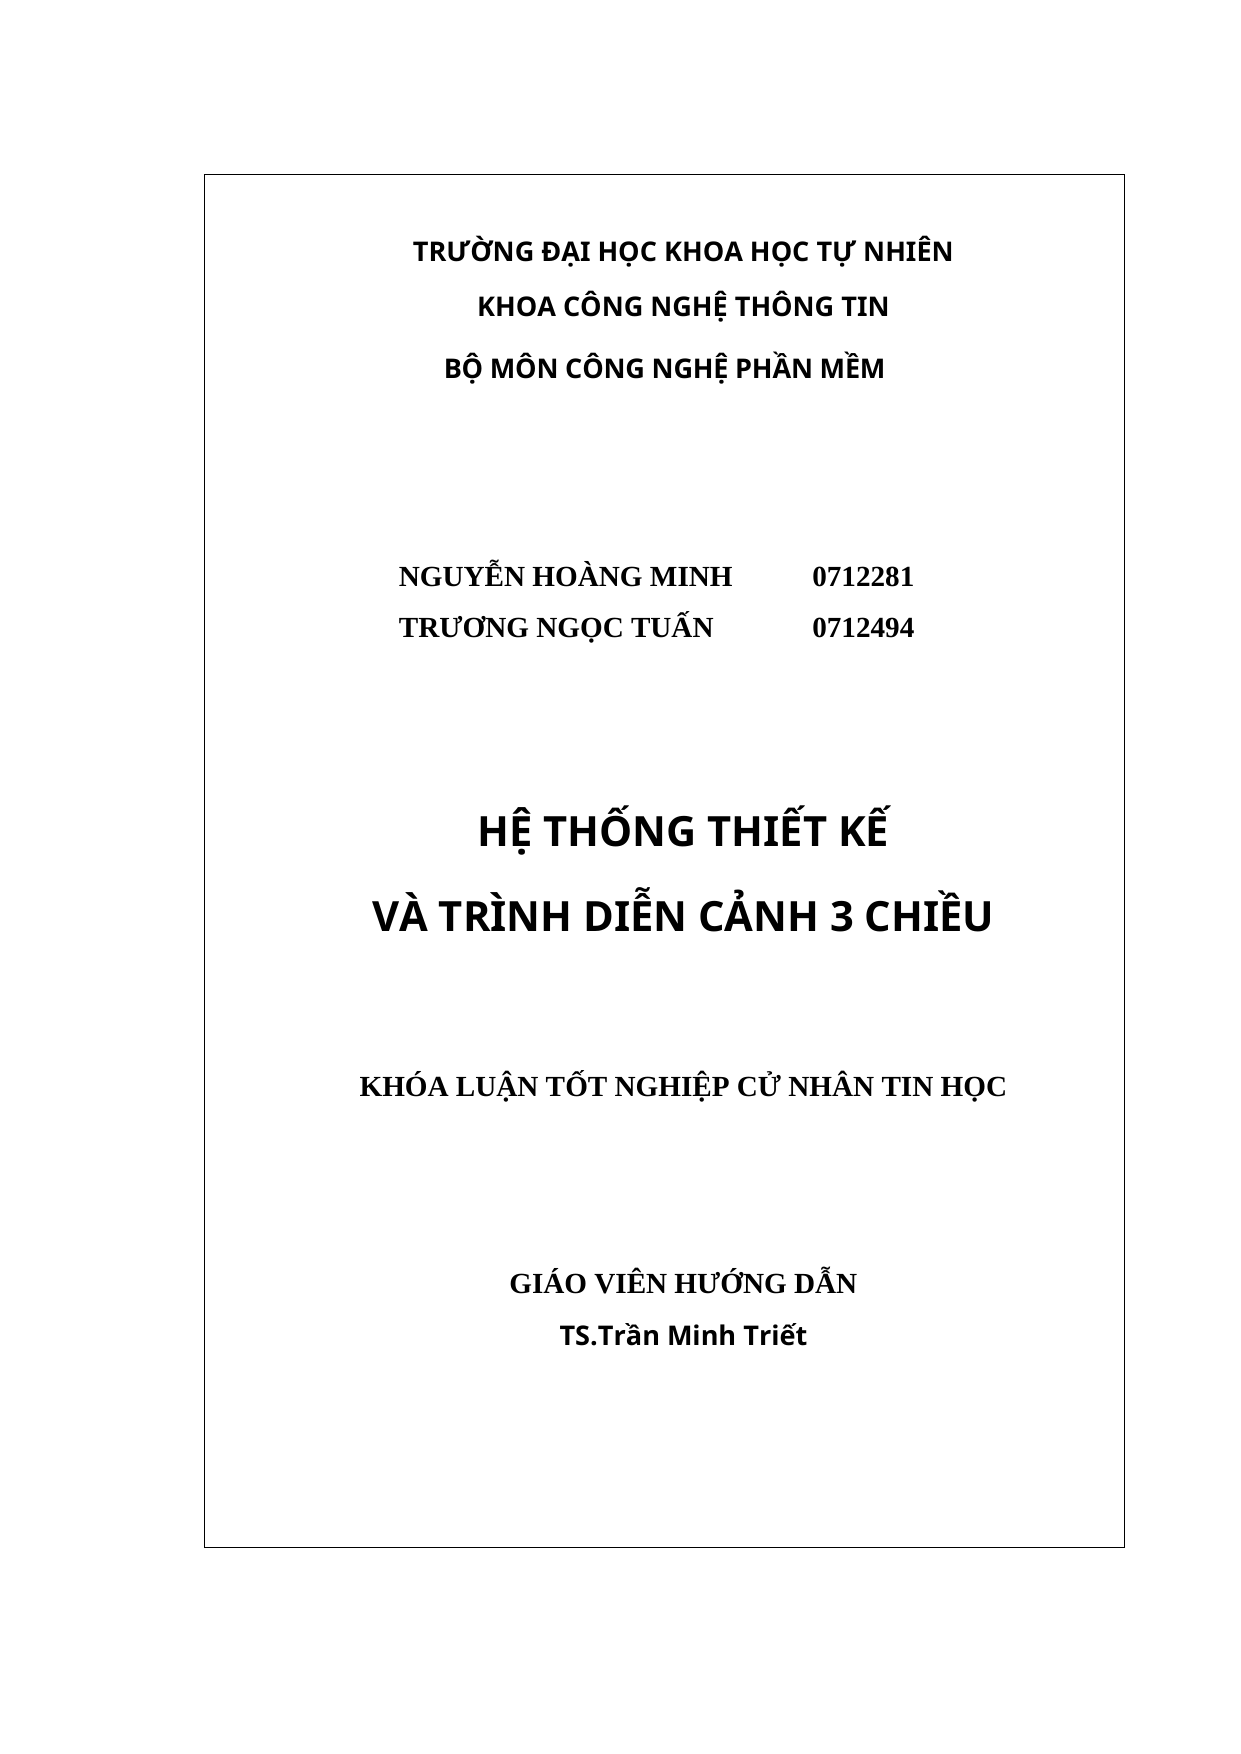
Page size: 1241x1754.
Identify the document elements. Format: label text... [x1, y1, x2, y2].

text KHOA CÔNG NGHỆ THÔNG TIN [207, 288, 1122, 325]
text HỆ THỐNG THIẾT KẾ [207, 801, 1122, 858]
text NGUYỄN HOÀNG MINH 0712281 [207, 559, 1122, 593]
text BỘ MÔN CÔNG NGHỆ PHẦN MỀM [207, 349, 1122, 386]
text TS.Trần Minh Triết [207, 1317, 1122, 1353]
text KHÓA LUẬN TỐT NGHIỆP CỬ NHÂN TIN HỌC [207, 1069, 1122, 1102]
text TRƯƠNG NGỌC TUẤN 0712494 [207, 610, 1122, 643]
text GIÁO VIÊN HƯỚNG DẪN [207, 1266, 1122, 1300]
text TRƯỜNG ĐẠI HỌC KHOA HỌC TỰ NHIÊN [207, 232, 1122, 269]
text VÀ TRÌNH DIỄN CẢNH 3 CHIỀU [207, 887, 1122, 943]
